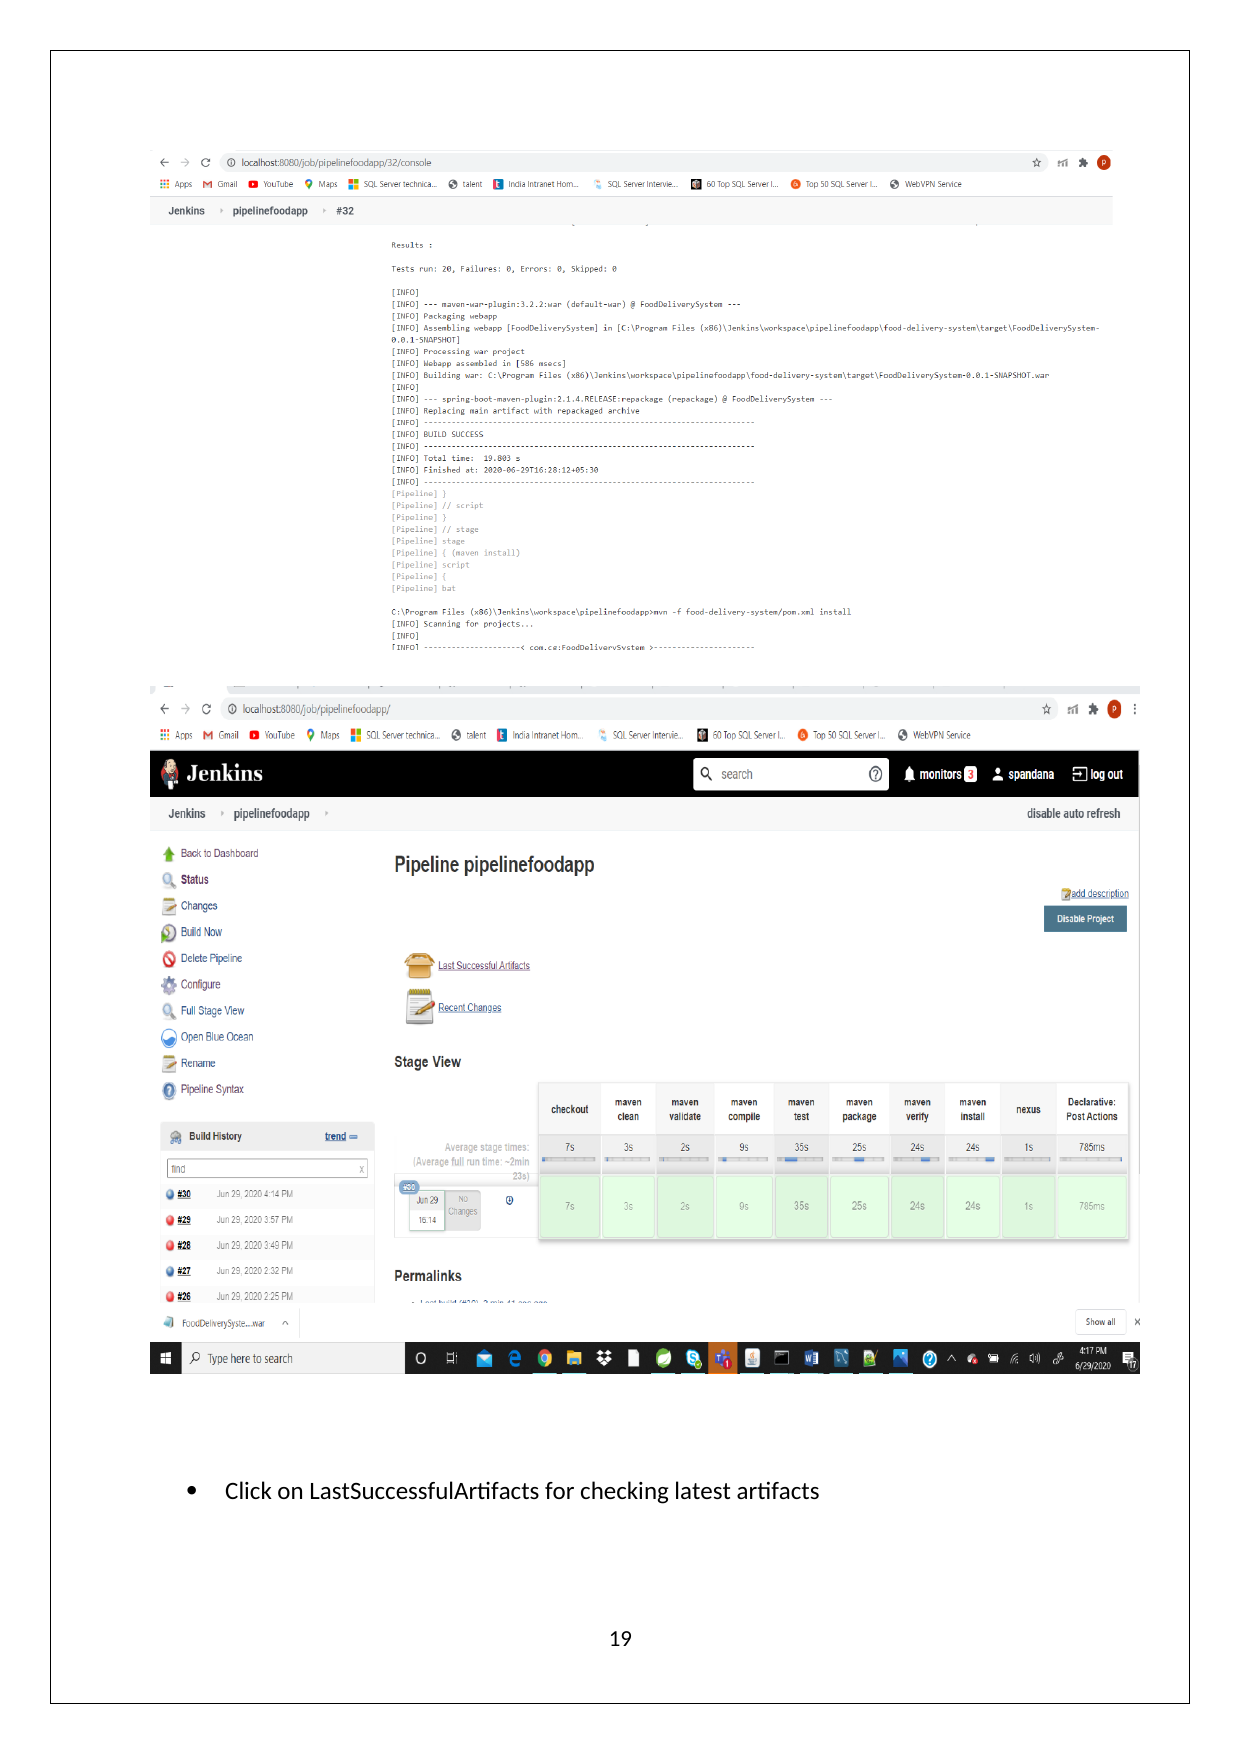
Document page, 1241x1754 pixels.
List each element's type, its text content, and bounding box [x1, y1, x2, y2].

list Click on LastSuccessfulArtifacts for checking latest artifacts [187, 1475, 1090, 1505]
picture [150, 150, 1113, 652]
picture [150, 686, 1140, 1374]
